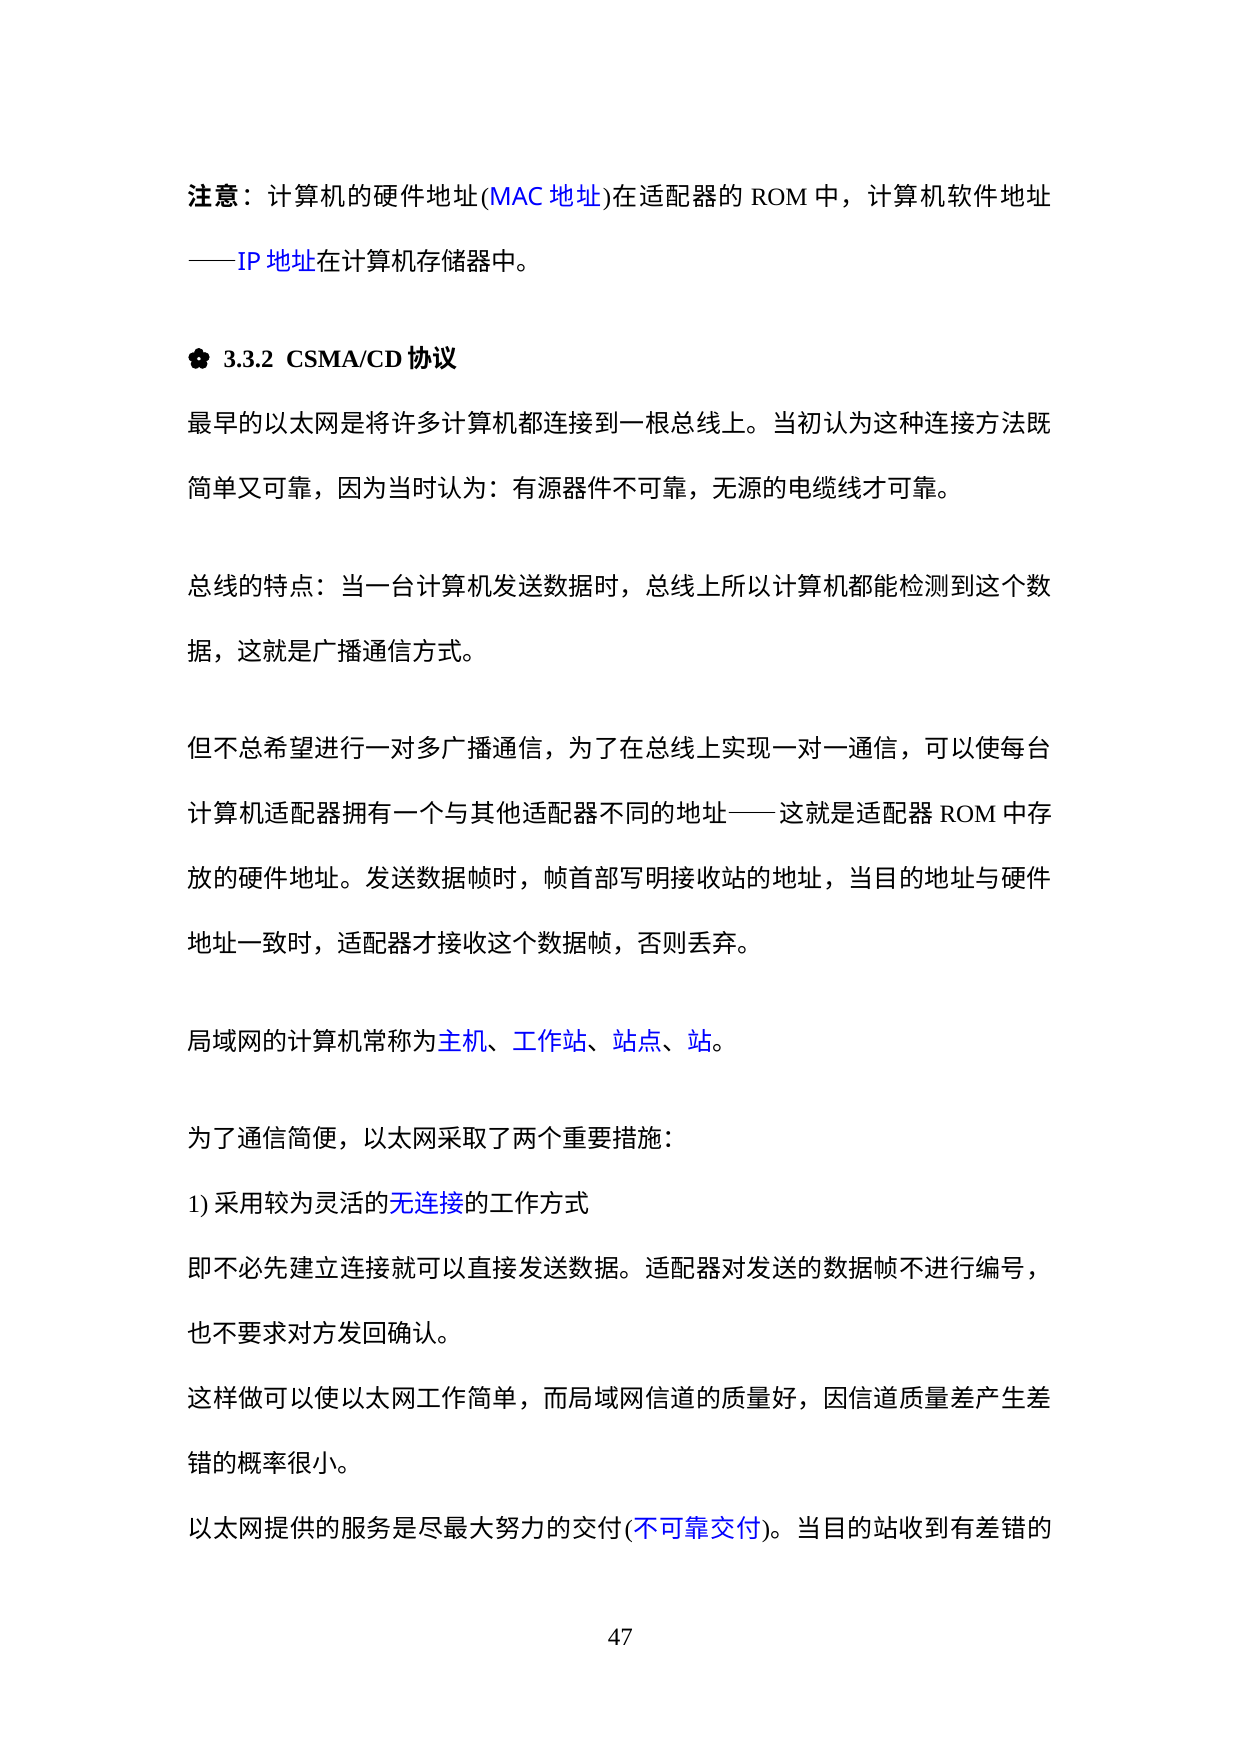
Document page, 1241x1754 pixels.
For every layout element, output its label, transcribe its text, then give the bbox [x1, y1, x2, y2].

text 但不总希望进行一对多广播通信，为了在总线上实现一对一通信，可以使每台计算机适配器拥有一个与其他适配器不同的地址——这就是适配器ROM中存放的硬件地址。发送数据帧时，帧首部写明接收站的地址，当目的地址与硬件地址一致时，适配器才接收这个数据帧，否则丢弃。 [187, 714, 1053, 974]
text 最早的以太网是将许多计算机都连接到一根总线上。当初认为这种连接方法既简单又可靠，因为当时认为：有源器件不可靠，无源的电缆线才可靠。 [187, 389, 1053, 519]
text 这样做可以使以太网工作简单，而局域网信道的质量好，因信道质量差产生差错的概率很小。 [187, 1364, 1053, 1494]
text 1) 采用较为灵活的无连接的工作方式 [187, 1169, 1053, 1234]
text 3.3.2 CSMA/CD协议 [187, 324, 1053, 389]
text 为了通信简便，以太网采取了两个重要措施： [187, 1104, 1053, 1169]
text 总线的特点：当一台计算机发送数据时，总线上所以计算机都能检测到这个数据，这就是广播通信方式。 [187, 552, 1053, 682]
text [187, 1494, 1053, 1559]
text 注意：计算机的硬件地址(MAC地址)在适配器的ROM中，计算机软件地址——IP地址在计算机存储器中。 [187, 162, 1053, 292]
text 即不必先建立连接就可以直接发送数据。适配器对发送的数据帧不进行编号，也不要求对方发回确认。 [187, 1234, 1053, 1364]
text 局域网的计算机常称为主机、工作站、站点、站。 [187, 1007, 1053, 1072]
